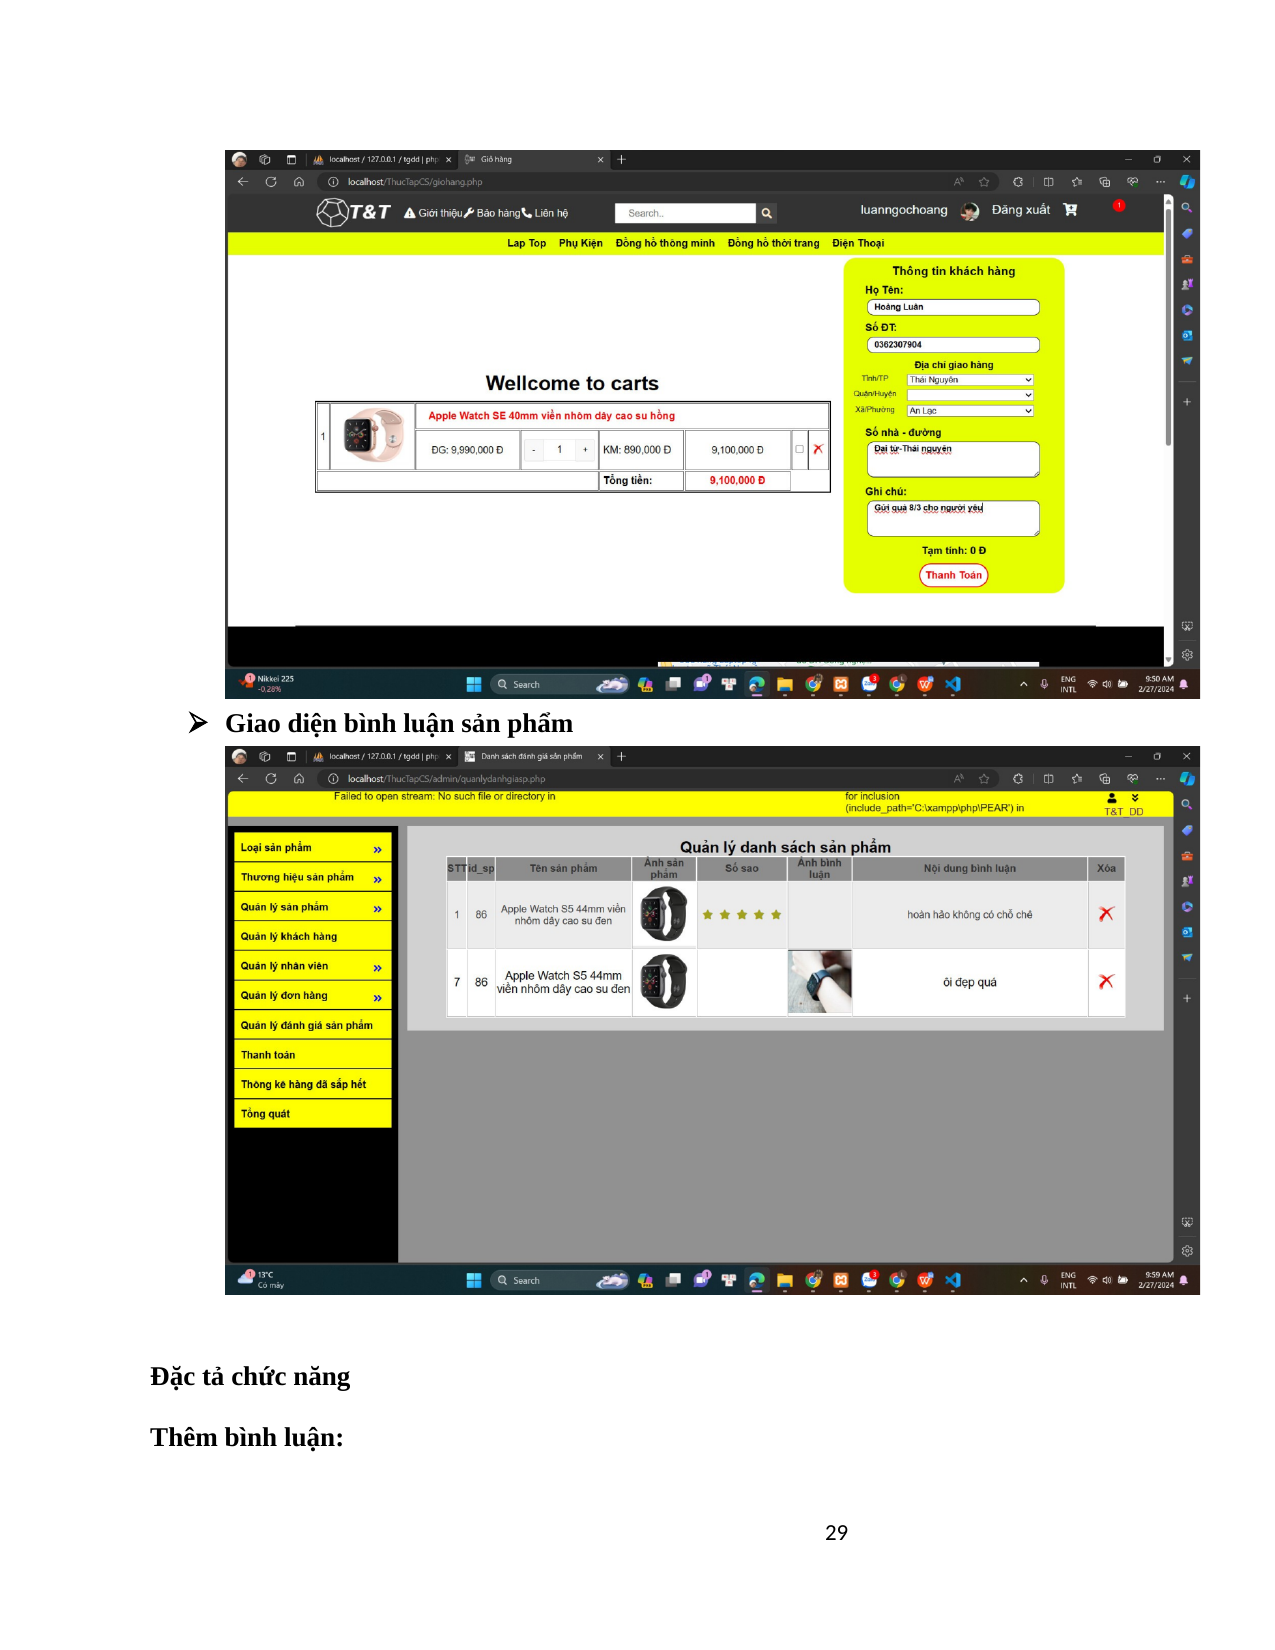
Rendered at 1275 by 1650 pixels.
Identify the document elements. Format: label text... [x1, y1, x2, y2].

picture [225, 150, 1200, 699]
picture [225, 746, 1200, 1295]
text Đặc tả chức năng [150, 1360, 1125, 1391]
text Thêm bình luận: [150, 1421, 1125, 1453]
